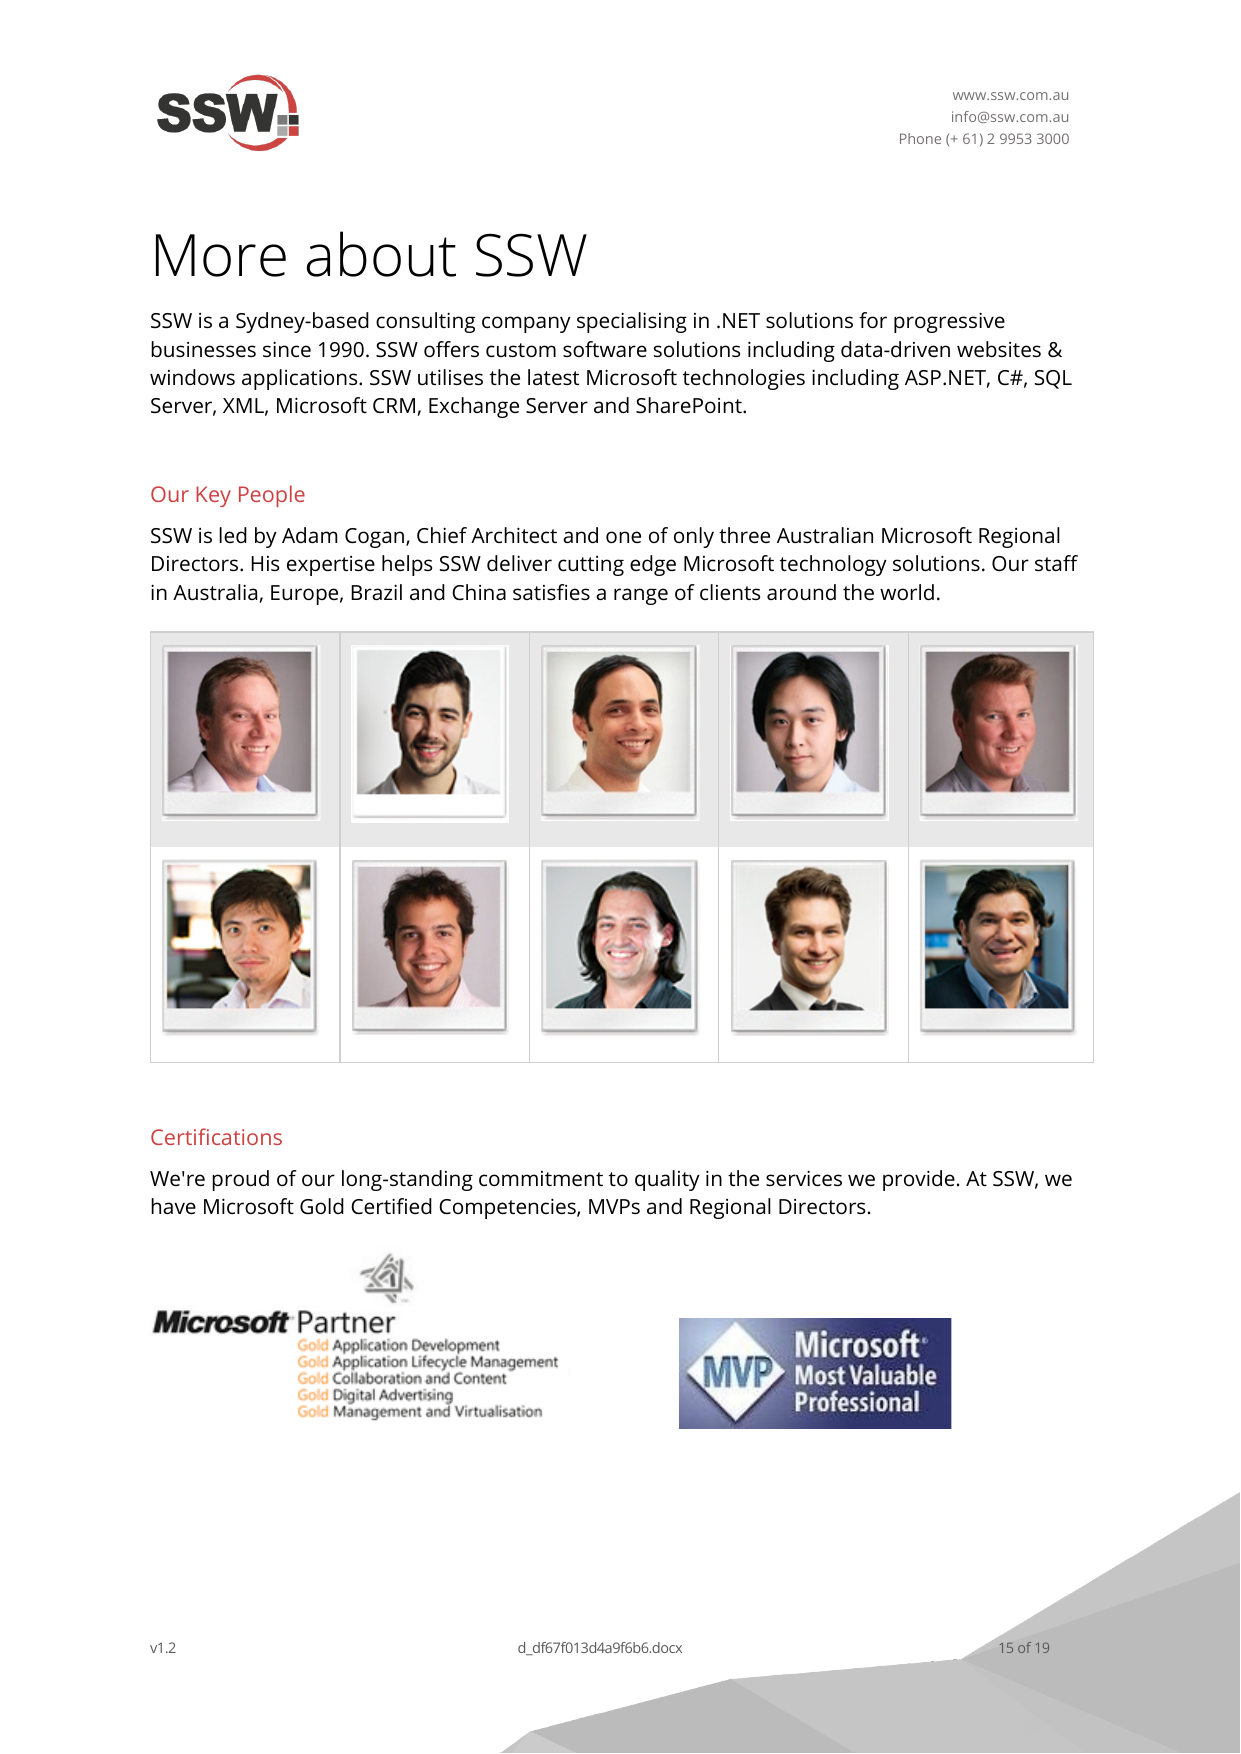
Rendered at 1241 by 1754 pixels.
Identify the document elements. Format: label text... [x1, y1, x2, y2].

picture [679, 1318, 952, 1429]
table_header [341, 633, 529, 847]
table_header [719, 633, 908, 847]
subtitle More about SSW [150, 214, 1090, 294]
text We're proud of our long-standing commitment to quality in the services we provide. At SSW, we have Microsoft Gold Certified Competencies, MVPs and Regional Directors. [150, 1164, 1090, 1221]
table_header [909, 633, 1093, 847]
text SSW is led by Adam Cogan, Chief Architect and one of only three Australian Microsoft Regional Directors. His expertise helps SSW deliver cutting edge Microsoft technology solutions. Our staff in Australia, Europe, Brazil and China satisfies a range of clients around the world. [150, 521, 1090, 606]
table_cell [909, 847, 1093, 1062]
picture [161, 859, 320, 1037]
table_cell [530, 847, 718, 1062]
table_cell [341, 847, 529, 1062]
picture [540, 645, 700, 821]
text SSW is a Sydney-based consulting company specialising in .NET solutions for progressive businesses since 1990. SSW offers custom software solutions including data-driven websites & windows applications. SSW utilises the latest Microsoft technologies including ASP.NET, C#, SQL Server, XML, Microsoft CRM, Exchange Server and SharePoint. [150, 306, 1090, 420]
picture [730, 859, 890, 1037]
table_header [151, 633, 339, 847]
table_cell [719, 847, 908, 1062]
subtitle Certifications [150, 1101, 1090, 1152]
table_cell [151, 847, 339, 1062]
picture [488, 1478, 1240, 1753]
subtitle Our Key People [150, 457, 1090, 508]
picture [919, 645, 1079, 821]
picture [730, 645, 889, 821]
picture [161, 645, 321, 821]
picture [540, 859, 701, 1037]
table_header [530, 633, 718, 847]
picture [351, 645, 509, 823]
picture [150, 1246, 575, 1422]
picture [919, 859, 1078, 1037]
picture [351, 859, 510, 1036]
picture [150, 70, 305, 154]
